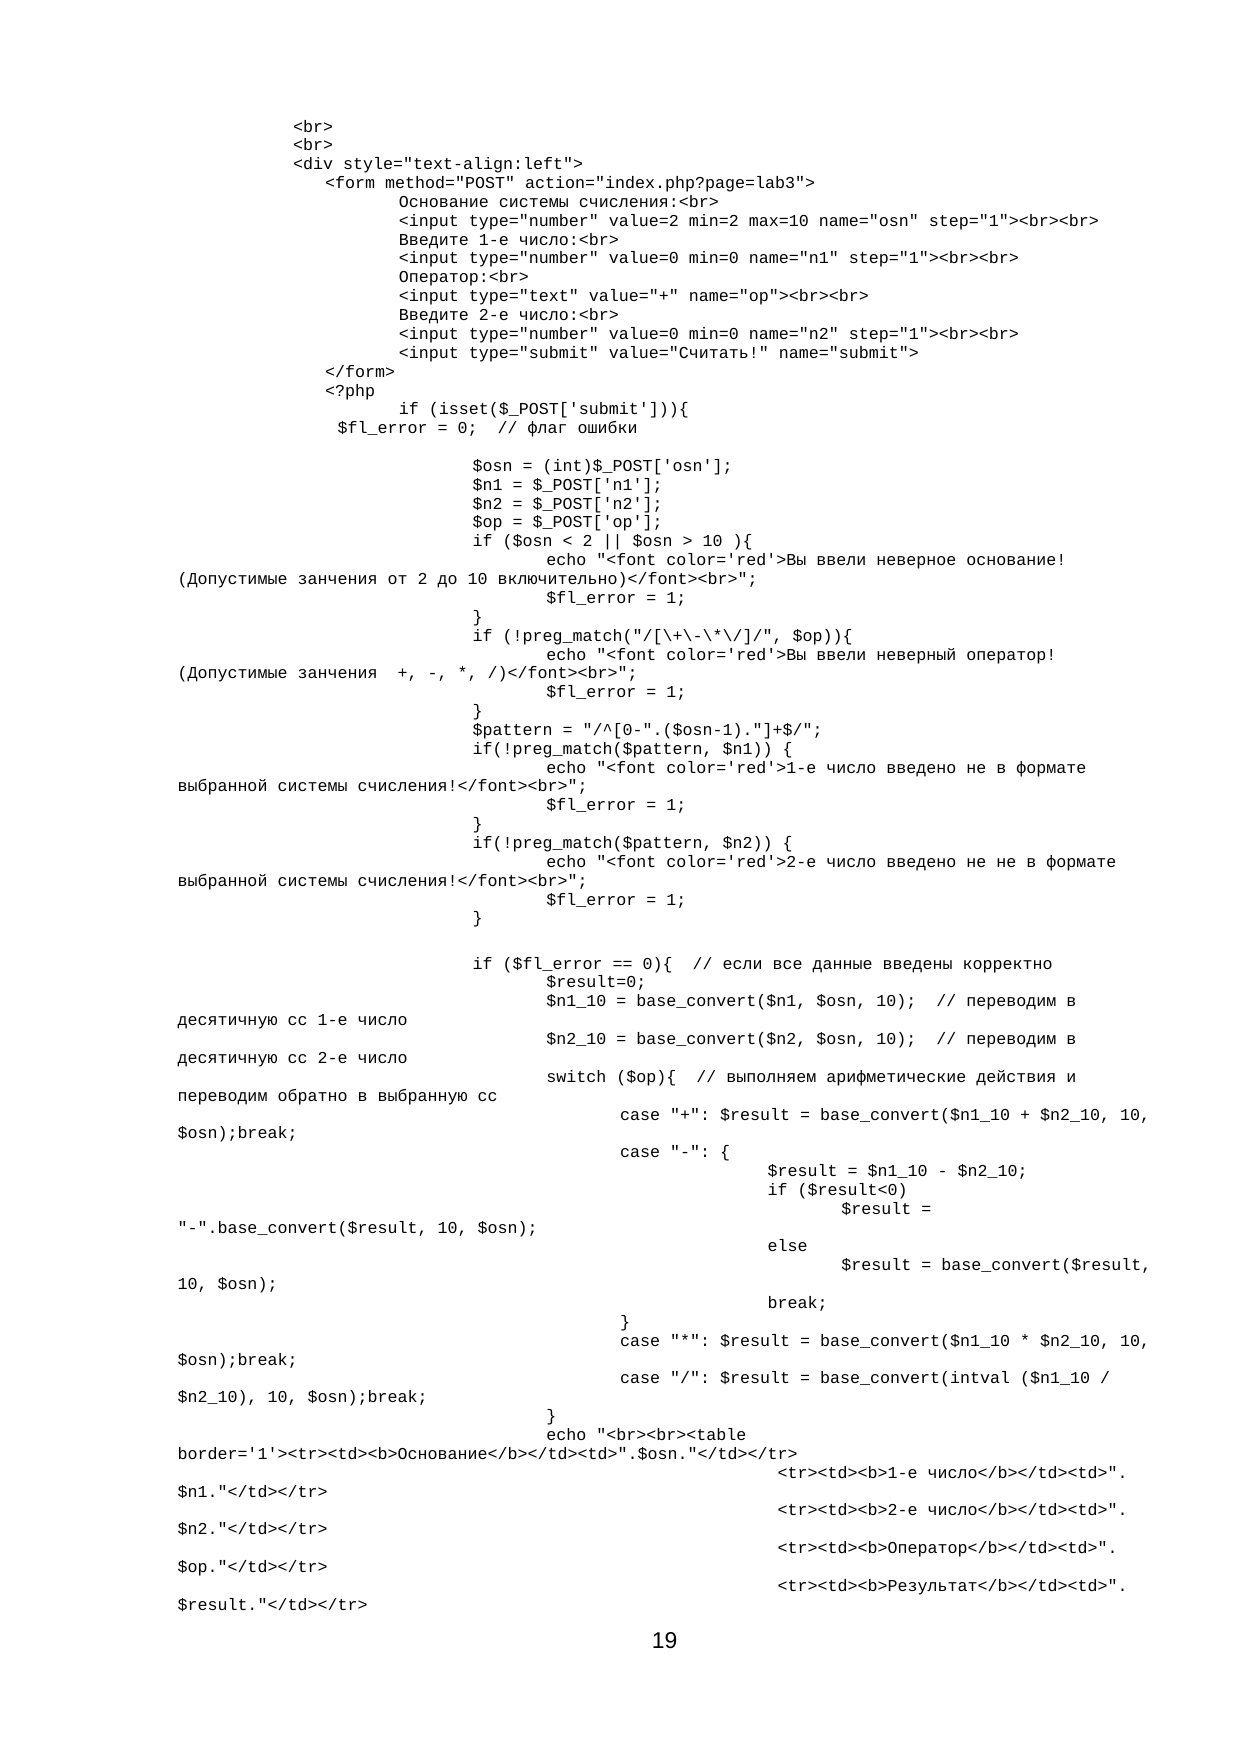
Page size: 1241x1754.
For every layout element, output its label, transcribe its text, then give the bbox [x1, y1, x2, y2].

text Оператор:<br> [177, 269, 1152, 288]
text <?php [177, 382, 1152, 401]
text if ($fl_error == 0){ // если все данные введены корректно [177, 955, 1152, 974]
text <tr><td><b>Оператор</b></td><td>".$op."</td></tr> [177, 1540, 1152, 1577]
text <tr><td><b>1-е число</b></td><td>".$n1."</td></tr> [177, 1464, 1152, 1502]
text Введите 2-е число:<br> [177, 307, 1152, 326]
text <input type="number" value=0 min=0 name="n2" step="1"><br><br> [177, 326, 1152, 344]
text <br> [177, 118, 1152, 137]
text </form> [177, 363, 1152, 382]
text Введите 1-е число:<br> [177, 231, 1152, 250]
text echo "<font color='red'>2-е число введено не не в формате выбранной системы счисления!</font><br>"; [177, 853, 1152, 891]
text $n1_10 = base_convert($n1, $osn, 10); // переводим в десятичную сс 1-е число [177, 993, 1152, 1031]
text } [177, 1313, 1152, 1332]
text if (isset($_POST['submit'])){ [177, 401, 1152, 420]
text $op = $_POST['op']; [177, 514, 1152, 533]
text $fl_error = 0; // флаг ошибки [177, 420, 1152, 457]
text $fl_error = 1; [177, 797, 1152, 816]
text else [177, 1238, 1152, 1257]
text <input type="text" value="+" name="op"><br><br> [177, 288, 1152, 307]
text $result = $n1_10 - $n2_10; [177, 1163, 1152, 1181]
text <div style="text-align:left"> [177, 156, 1152, 175]
text $fl_error = 1; [177, 891, 1152, 910]
text echo "<font color='red'>Вы ввели неверное основание! (Допустимые занчения от 2 до 10 включительно)</font><br>"; [177, 552, 1152, 589]
text break; [177, 1294, 1152, 1313]
text $pattern = "/^[0-".($osn-1)."]+$/"; [177, 721, 1152, 740]
text case "-": { [177, 1144, 1152, 1163]
text switch ($op){ // выполняем арифметические действия и переводим обратно в выбранную сс [177, 1068, 1152, 1106]
text echo "<br><br><table border='1'><tr><td><b>Основание</b></td><td>".$osn."</td></tr> [177, 1427, 1152, 1464]
text } [177, 608, 1152, 627]
text $n1 = $_POST['n1']; [177, 476, 1152, 495]
text } [177, 816, 1152, 834]
text } [177, 703, 1152, 721]
text <form method="POST" action="index.php?page=lab3"> [177, 175, 1152, 193]
text } [177, 910, 1152, 929]
text } [177, 1408, 1152, 1427]
text $n2 = $_POST['n2']; [177, 495, 1152, 514]
text case "*": $result = base_convert($n1_10 * $n2_10, 10, $osn);break; [177, 1332, 1152, 1370]
text case "/": $result = base_convert(intval ($n1_10 / $n2_10), 10, $osn);break; [177, 1370, 1152, 1408]
text case "+": $result = base_convert($n1_10 + $n2_10, 10, $osn);break; [177, 1106, 1152, 1144]
text echo "<font color='red'>1-е число введено не в формате выбранной системы счисления!</font><br>"; [177, 759, 1152, 797]
text if ($osn < 2 || $osn > 10 ){ [177, 533, 1152, 552]
text $n2_10 = base_convert($n2, $osn, 10); // переводим в десятичную сс 2-е число [177, 1031, 1152, 1068]
text if(!preg_match($pattern, $n1)) { [177, 740, 1152, 759]
text Основание системы счисления:<br> [177, 193, 1152, 212]
text if(!preg_match($pattern, $n2)) { [177, 834, 1152, 853]
text $result = "-".base_convert($result, 10, $osn); [177, 1200, 1152, 1238]
text <input type="number" value=0 min=0 name="n1" step="1"><br><br> [177, 250, 1152, 269]
text echo "<font color='red'>Вы ввели неверный оператор! (Допустимые занчения +, -, *, /)</font><br>"; [177, 646, 1152, 684]
text <tr><td><b>2-е число</b></td><td>".$n2."</td></tr> [177, 1502, 1152, 1540]
text if ($result<0) [177, 1181, 1152, 1200]
text $fl_error = 1; [177, 684, 1152, 703]
text <input type="submit" value="Считать!" name="submit"> [177, 344, 1152, 363]
text if (!preg_match("/[\+\-\*\/]/", $op)){ [177, 627, 1152, 646]
text $result = base_convert($result, 10, $osn); [177, 1257, 1152, 1294]
text <br> [177, 137, 1152, 156]
text $result=0; [177, 974, 1152, 993]
text <tr><td><b>Результат</b></td><td>".$result."</td></tr> [177, 1577, 1152, 1615]
text $fl_error = 1; [177, 589, 1152, 608]
text <input type="number" value=2 min=2 max=10 name="osn" step="1"><br><br> [177, 212, 1152, 231]
text $osn = (int)$_POST['osn']; [177, 457, 1152, 476]
